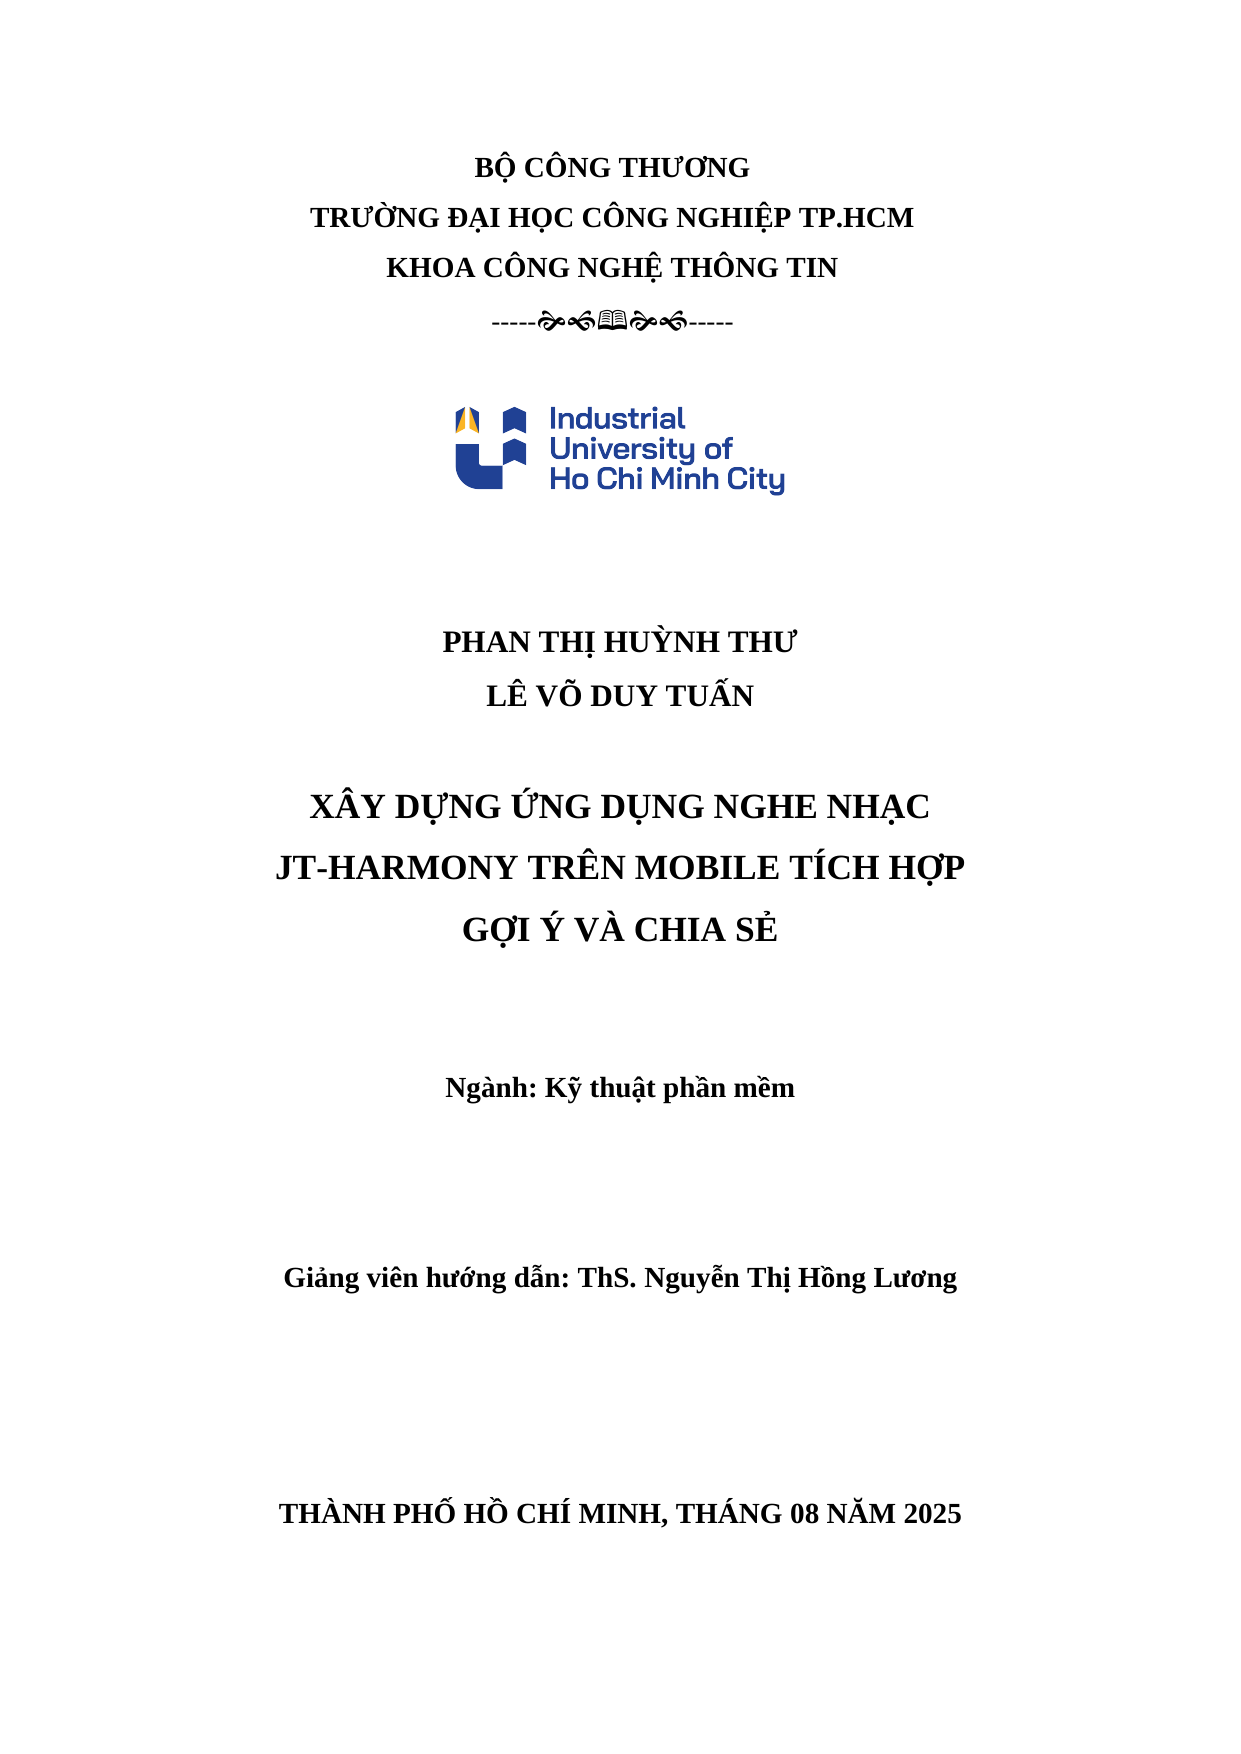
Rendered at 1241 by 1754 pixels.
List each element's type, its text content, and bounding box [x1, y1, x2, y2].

text GỢI Ý VÀ CHIA SẺ [187, 908, 1053, 949]
picture [446, 401, 794, 501]
text Giảng viên hướng dẫn: ThS. Nguyễn Thị Hồng Lương [187, 1260, 1053, 1340]
text Ngành: Kỹ thuật phần mềm [187, 1070, 1053, 1103]
text LÊ VÕ DUY TUẤN [187, 678, 1053, 713]
text XÂY DỰNG ỨNG DỤNG NGHE NHẠC [187, 785, 1053, 826]
text THÀNH PHỐ HỒ CHÍ MINH, THÁNG 08 NĂM 2025 [187, 1496, 1053, 1529]
text TRƯỜNG ĐẠI HỌC CÔNG NGHIỆP TP.HCM [178, 200, 1046, 234]
text -----🙞🙜🕮🙞🙜----- [178, 301, 1046, 338]
text PHAN THỊ HUỲNH THƯ [187, 624, 1053, 660]
text JT-HARMONY TRÊN MOBILE TÍCH HỢP [187, 847, 1053, 887]
text KHOA CÔNG NGHỆ THÔNG TIN [178, 251, 1046, 284]
text BỘ CÔNG THƯƠNG [178, 150, 1046, 183]
